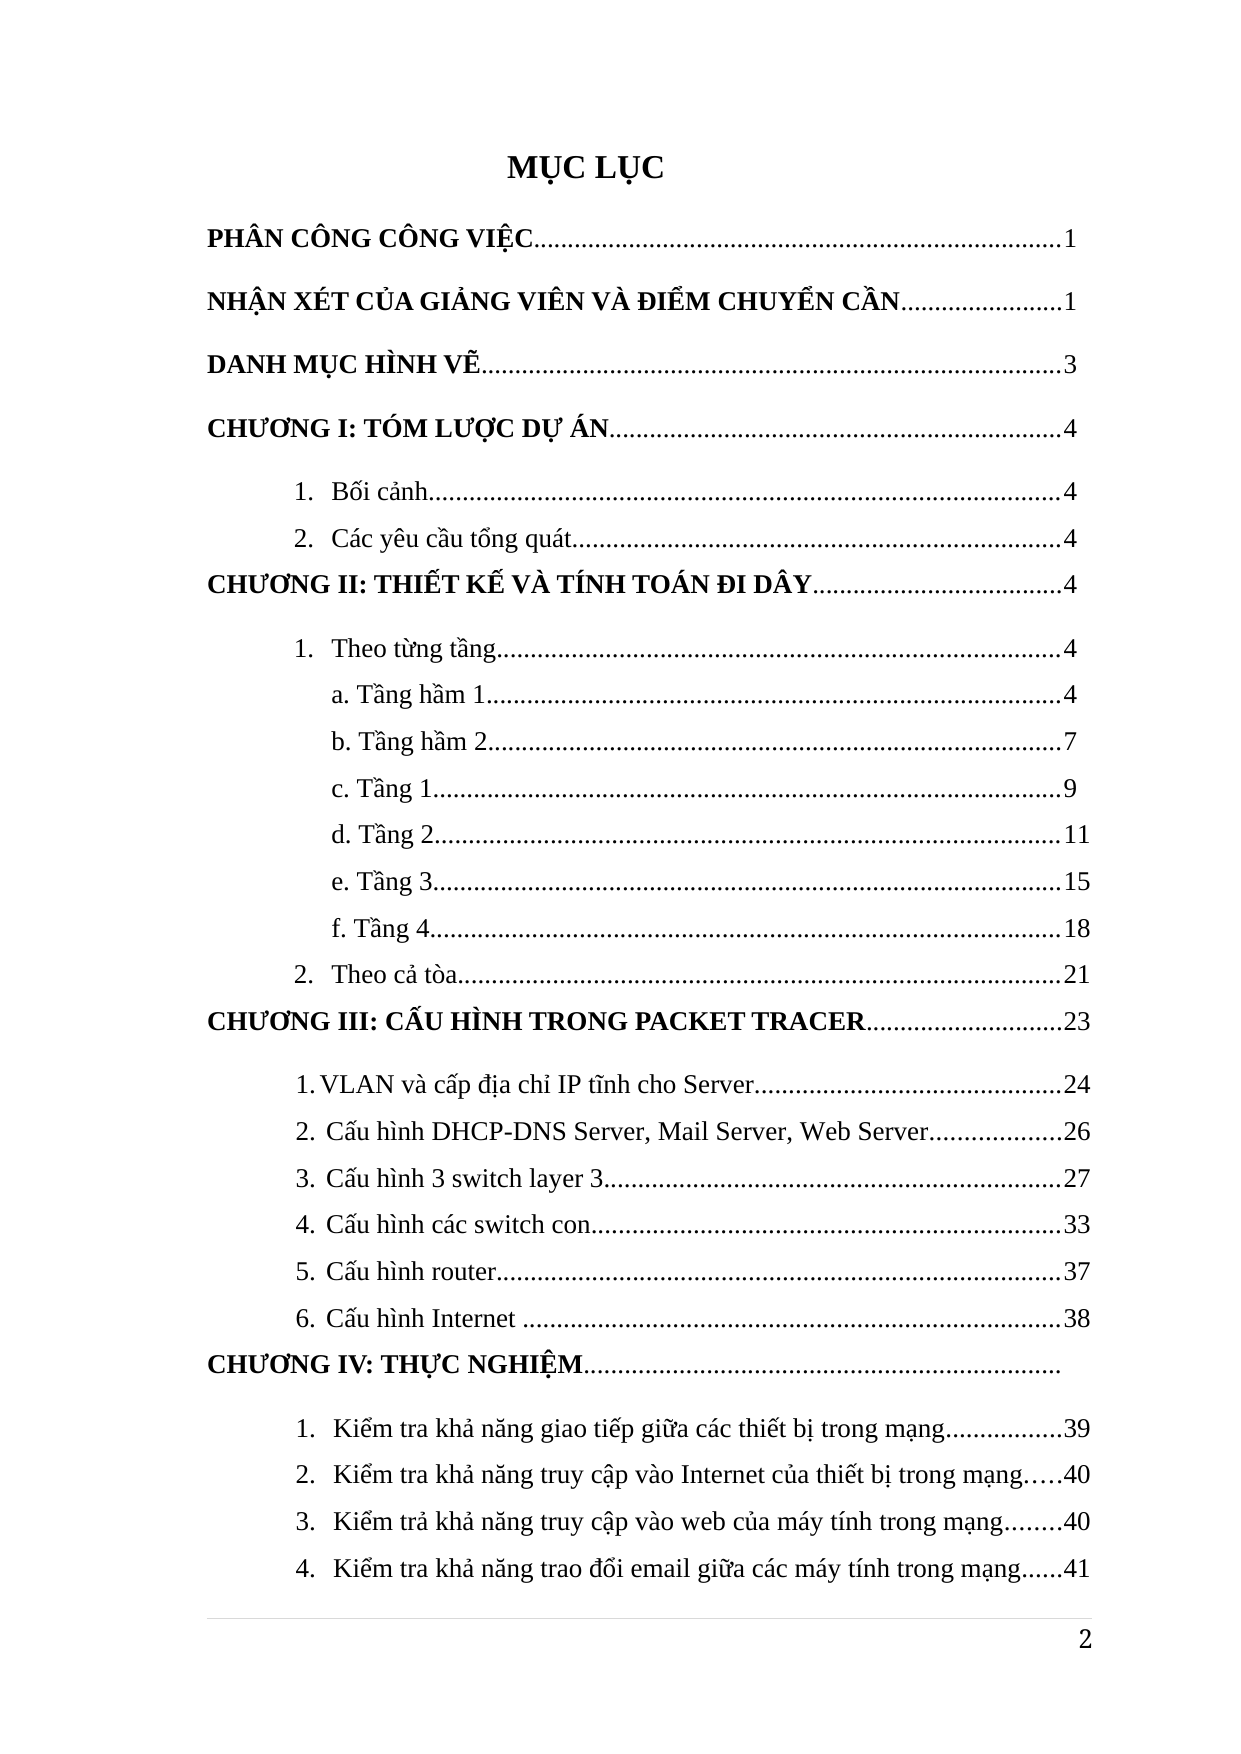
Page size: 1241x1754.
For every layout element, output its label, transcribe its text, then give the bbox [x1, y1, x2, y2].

list e. Tầng 3 15 [331, 865, 1092, 896]
list d. Tầng 2 11 [331, 818, 1092, 850]
list b. Tầng hầm 2 7 [331, 725, 1092, 756]
text CHƯƠNG IV: THỰC NGHIỆM [207, 1348, 1092, 1380]
list Cấu hình các switch con 33 [295, 1208, 1092, 1240]
list Cấu hình router 37 [295, 1255, 1092, 1286]
list a. Tầng hầm 1 4 [331, 678, 1092, 710]
list Cấu hình Internet 38 [295, 1302, 1092, 1333]
list Theo cả tòa 21 [293, 958, 1092, 990]
list Cấu hình DHCP-DNS Server, Mail Server, Web Server 26 [295, 1115, 1092, 1146]
list Cấu hình 3 switch layer 3 27 [295, 1162, 1092, 1193]
list Kiểm tra khả năng truy cập vào Internet của thiết bị trong mạng 40 [295, 1458, 1092, 1490]
text CHƯƠNG I: TÓM LƯỢC DỰ ÁN 4 [207, 412, 1092, 443]
list Kiểm tra khả năng giao tiếp giữa các thiết bị trong mạng 39 [295, 1412, 1092, 1443]
text CHƯƠNG III: CẤU HÌNH TRONG PACKET TRACER 23 [207, 1005, 1092, 1036]
text MỤC LỤC [507, 148, 1092, 186]
list Theo từng tầng 4 [293, 632, 1092, 663]
list VLAN và cấp địa chỉ IP tĩnh cho Server 24 [295, 1068, 1092, 1100]
list Các yêu cầu tổng quát 4 [293, 522, 1092, 553]
text DANH MỤC HÌNH VẼ 3 [207, 348, 1092, 380]
text CHƯƠNG II: THIẾT KẾ VÀ TÍNH TOÁN ĐI DÂY 4 [207, 568, 1092, 600]
text PHÂN CÔNG CÔNG VIỆC 1 [207, 222, 1092, 253]
list Bối cảnh 4 [293, 475, 1092, 506]
list Kiểm tra khả năng trao đổi email giữa các máy tính trong mạng 41 [295, 1552, 1092, 1583]
text NHẬN XÉT CỦA GIẢNG VIÊN VÀ ĐIỂM CHUYỂN CẦN 1 [207, 285, 1092, 316]
list Kiểm trả khả năng truy cập vào web của máy tính trong mạng 40 [295, 1505, 1092, 1536]
list f. Tầng 4 18 [331, 912, 1092, 943]
list c. Tầng 1 9 [331, 772, 1092, 803]
